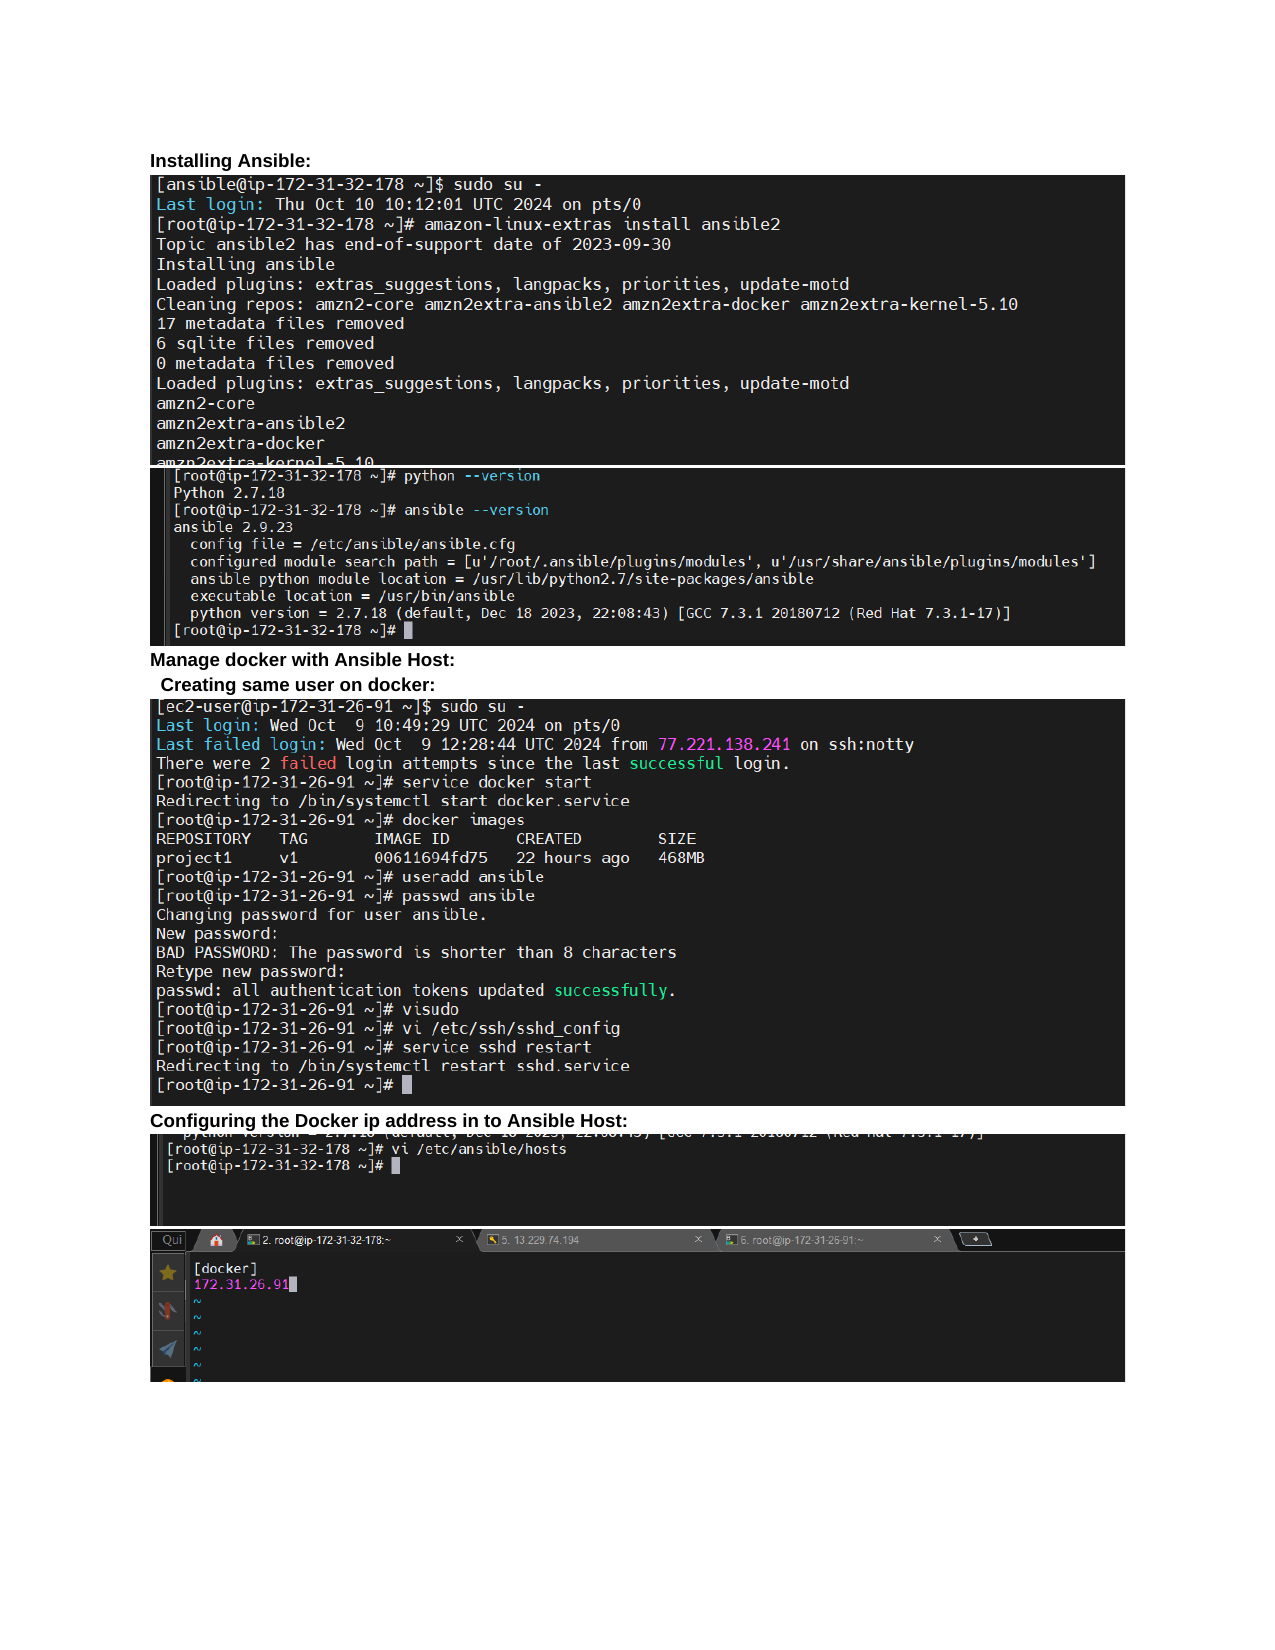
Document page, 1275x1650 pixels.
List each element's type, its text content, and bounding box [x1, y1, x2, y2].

picture [150, 1134, 1125, 1226]
picture [150, 699, 1125, 1106]
picture [150, 468, 1125, 646]
picture [150, 1229, 1125, 1382]
text Installing Ansible: Manage docker with Ansible Host: Creating same user on docker: [150, 150, 1125, 175]
text Installing Ansible: Manage docker with Ansible Host: Creating same user on docker: [150, 646, 1125, 699]
text Configuring the Docker ip address in to Ansible Host: [150, 1109, 1125, 1131]
picture [150, 175, 1125, 465]
